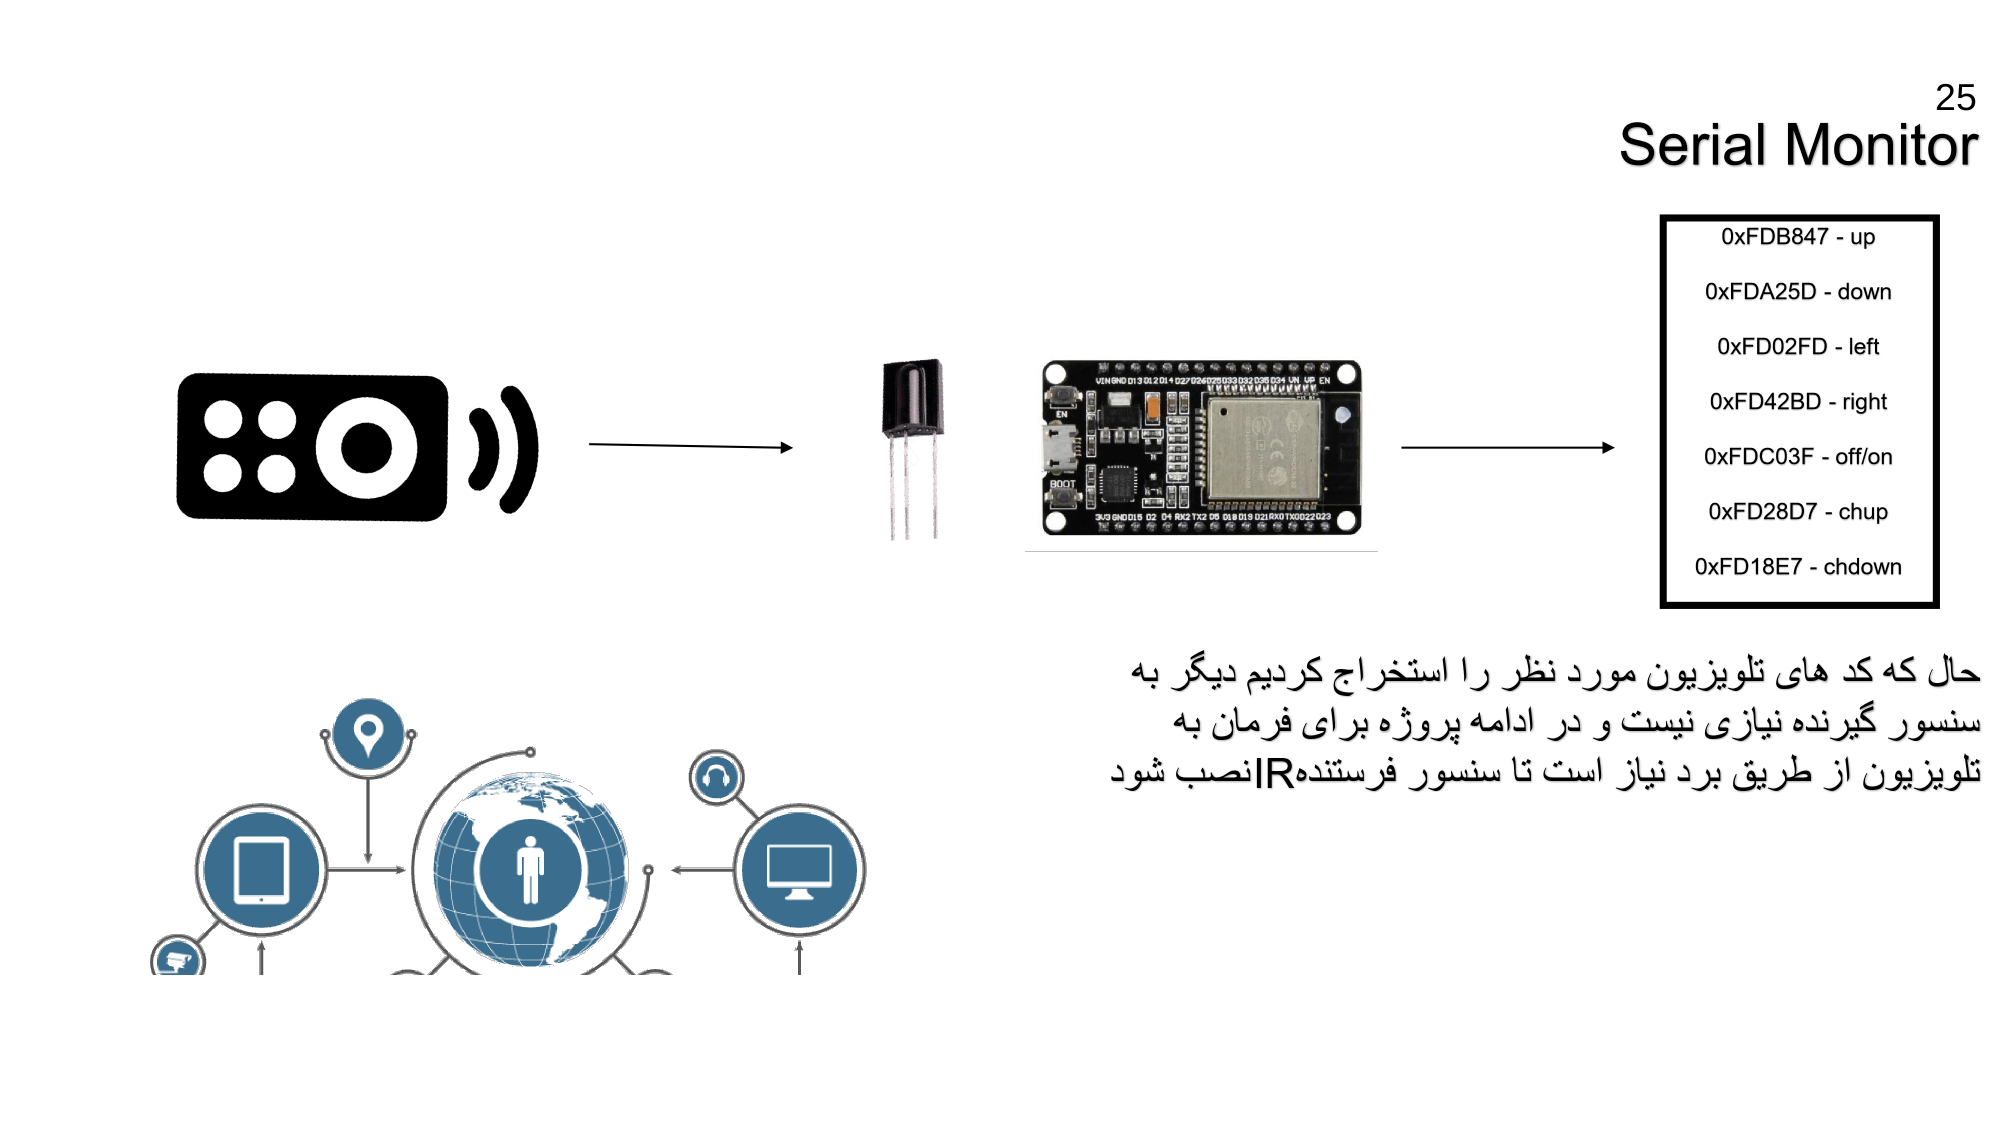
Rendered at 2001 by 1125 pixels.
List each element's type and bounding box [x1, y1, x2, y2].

picture [149, 120, 1983, 975]
